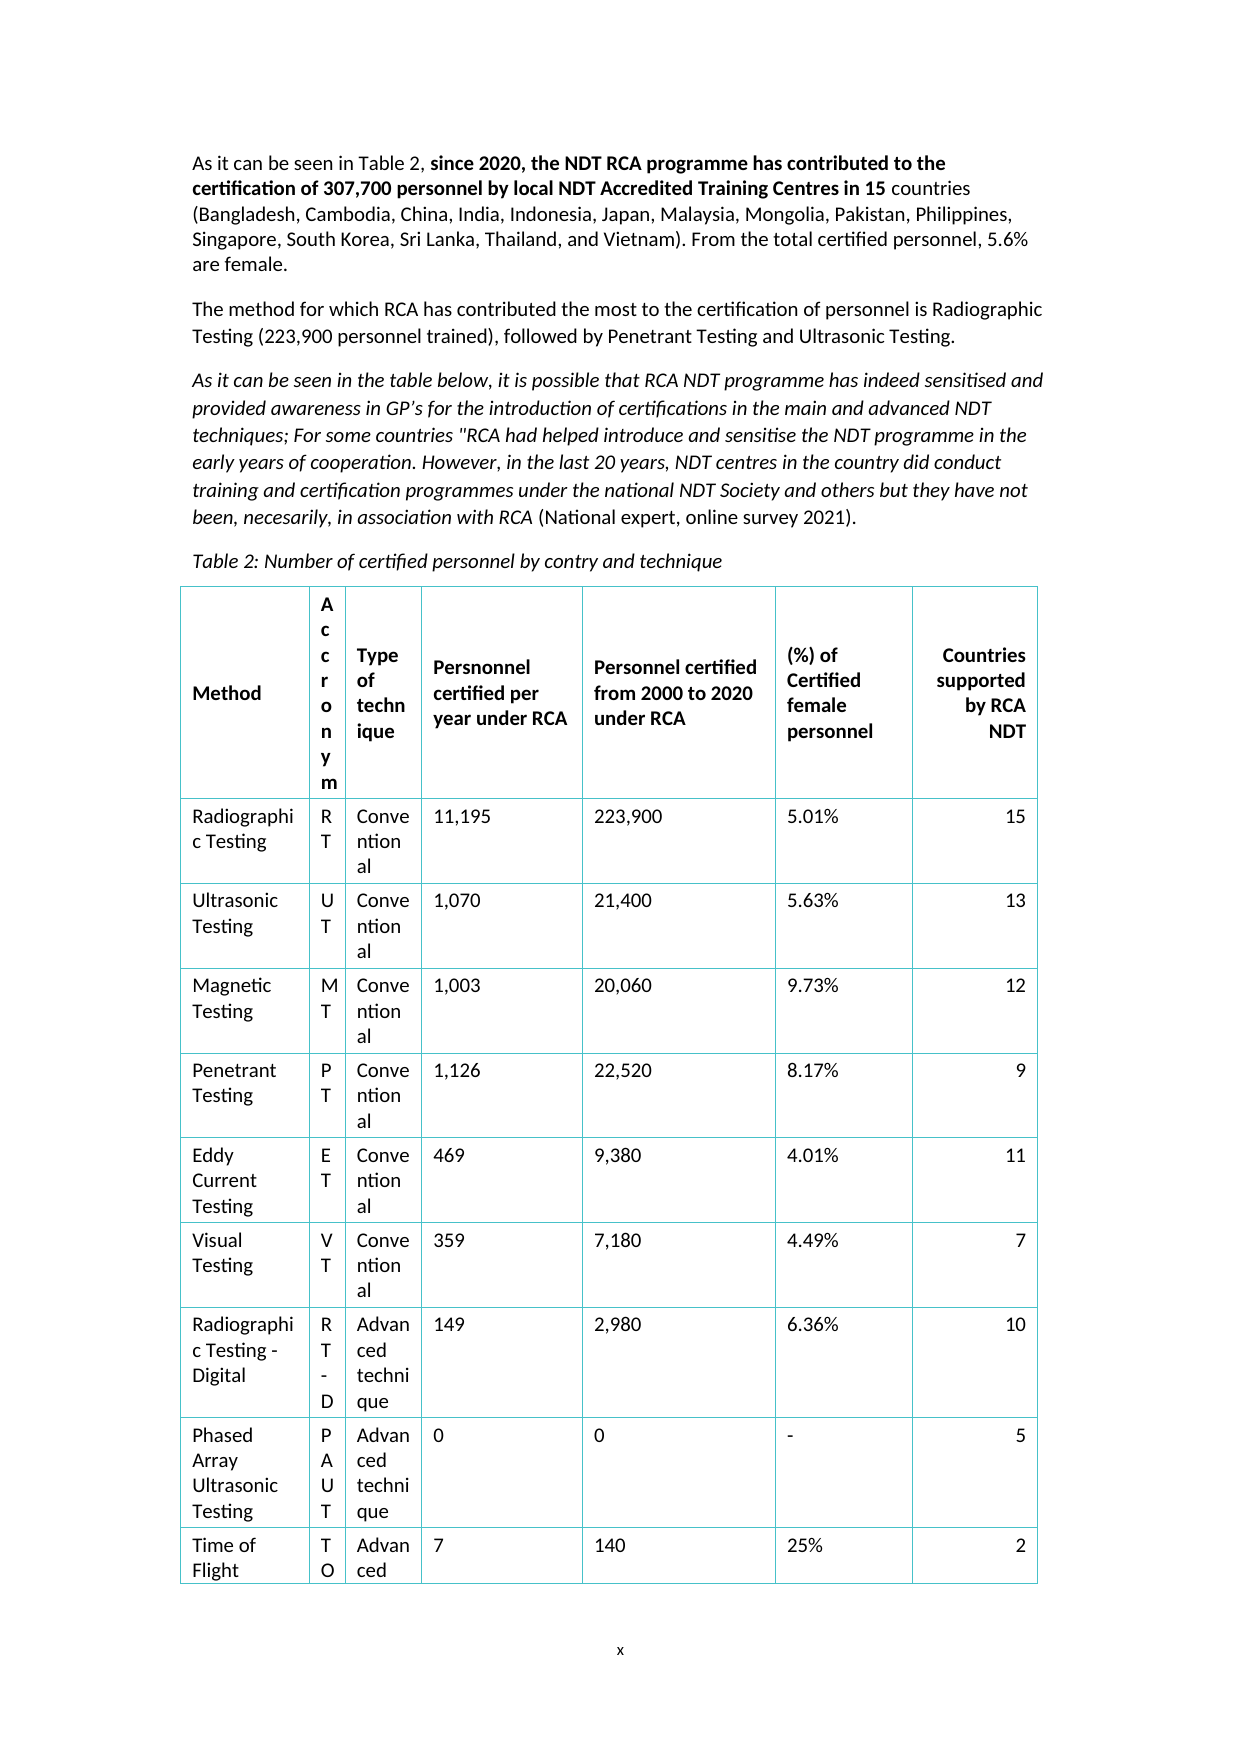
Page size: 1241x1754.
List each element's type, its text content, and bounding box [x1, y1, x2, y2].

table_cell 11 [913, 1138, 1037, 1222]
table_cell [181, 1528, 309, 1583]
table_cell Visual Testing [181, 1223, 309, 1307]
table_cell Phased Array Ultrasonic Testing [181, 1418, 309, 1527]
table_cell Conventional [346, 799, 421, 883]
table_cell Radiographic Testing [181, 799, 309, 883]
table_cell PT [310, 1054, 345, 1137]
table_cell UT [310, 884, 345, 968]
table_cell 5 [913, 1418, 1037, 1527]
table_cell 25% [776, 1528, 912, 1583]
table_cell 2 [913, 1528, 1037, 1583]
table_cell 140 [583, 1528, 775, 1583]
table_cell Advanced technique [346, 1528, 421, 1583]
table_cell 11,195 [422, 799, 582, 883]
table_cell 4.01% [776, 1138, 912, 1222]
table_cell 5.63% [776, 884, 912, 968]
text Table 2: Number of certified personnel by contry and technique [192, 548, 1048, 574]
table_cell 21,400 [583, 884, 775, 968]
table_header Personnel certified from 2000 to 2020 under RCA [583, 587, 775, 798]
table_header Countries supported by RCA NDT [913, 587, 1037, 798]
table_cell 9.73% [776, 969, 912, 1052]
table_cell Advanced technique [346, 1308, 421, 1417]
table_cell 6.36% [776, 1308, 912, 1417]
table_cell 469 [422, 1138, 582, 1222]
table_cell 20,060 [583, 969, 775, 1052]
table_cell 9,380 [583, 1138, 775, 1222]
table_cell Conventional [346, 1138, 421, 1222]
table_cell 359 [422, 1223, 582, 1307]
table_cell 8.17% [776, 1054, 912, 1137]
table_cell - [776, 1418, 912, 1527]
table_cell 13 [913, 884, 1037, 968]
table_cell 22,520 [583, 1054, 775, 1137]
table_cell 0 [422, 1418, 582, 1527]
table_cell 149 [422, 1308, 582, 1417]
table_cell 223,900 [583, 799, 775, 883]
table_cell 1,003 [422, 969, 582, 1052]
table_cell 1,070 [422, 884, 582, 968]
table_cell Ultrasonic Testing [181, 884, 309, 968]
table_cell PAUT [310, 1418, 345, 1527]
text As it can be seen in Table 2, since 2020, the NDT RCA programme has contributed to the certification of 307,700 personnel by local NDT Accredited Training Centres in 15 countries (Bangladesh, Cambodia, China, India, Indonesia, Japan, Malaysia, Mongolia, Pakistan, Philippines, Singapore, South Korea, Sri Lanka, Thailand, and Vietnam). From the total certified personnel, 5.6% are female. [192, 150, 1048, 277]
table_cell 0 [583, 1418, 775, 1527]
table_cell 7 [422, 1528, 582, 1583]
text As it can be seen in the table below, it is possible that RCA NDT programme has indeed sensitised and provided awareness in GP’s for the introduction of certifications in the main and advanced NDT techniques; For some countries "RCA had helped introduce and sensitise the NDT programme in the early years of cooperation. However, in the last 20 years, NDT centres in the country did conduct training and certification programmes under the national NDT Society and others but they have not been, necesarily, in association with RCA (National expert, online survey 2021). [192, 367, 1048, 530]
table_cell 12 [913, 969, 1037, 1052]
table_cell 2,980 [583, 1308, 775, 1417]
table_cell 9 [913, 1054, 1037, 1137]
table_cell Magnetic Testing [181, 969, 309, 1052]
table_cell 7,180 [583, 1223, 775, 1307]
table_cell 5.01% [776, 799, 912, 883]
text The method for which RCA has contributed the most to the certification of personnel is Radiographic Testing (223,900 personnel trained), followed by Penetrant Testing and Ultrasonic Testing. [192, 296, 1048, 349]
table_cell VT [310, 1223, 345, 1307]
table_cell Penetrant Testing [181, 1054, 309, 1137]
table_cell Conventional [346, 969, 421, 1052]
table_header Type of technique [346, 587, 421, 798]
table_cell Eddy Current Testing [181, 1138, 309, 1222]
table_cell RT-D [310, 1308, 345, 1417]
table_cell Conventional [346, 1223, 421, 1307]
table_header Persnonnel certified per year under RCA [422, 587, 582, 798]
table_cell Radiographic Testing - Digital [181, 1308, 309, 1417]
table_cell 4.49% [776, 1223, 912, 1307]
table_cell Conventional [346, 1054, 421, 1137]
table_header Accronym [310, 587, 345, 798]
table_cell MT [310, 969, 345, 1052]
table_cell 10 [913, 1308, 1037, 1417]
table_cell TOFD [310, 1528, 345, 1583]
table_header (%) of Certified female personnel [776, 587, 912, 798]
table_header Method [181, 587, 309, 798]
table_cell 7 [913, 1223, 1037, 1307]
table_cell 1,126 [422, 1054, 582, 1137]
table_cell Conventional [346, 884, 421, 968]
table_cell RT [310, 799, 345, 883]
table_cell ET [310, 1138, 345, 1222]
table_cell 15 [913, 799, 1037, 883]
table_cell Advanced technique [346, 1418, 421, 1527]
